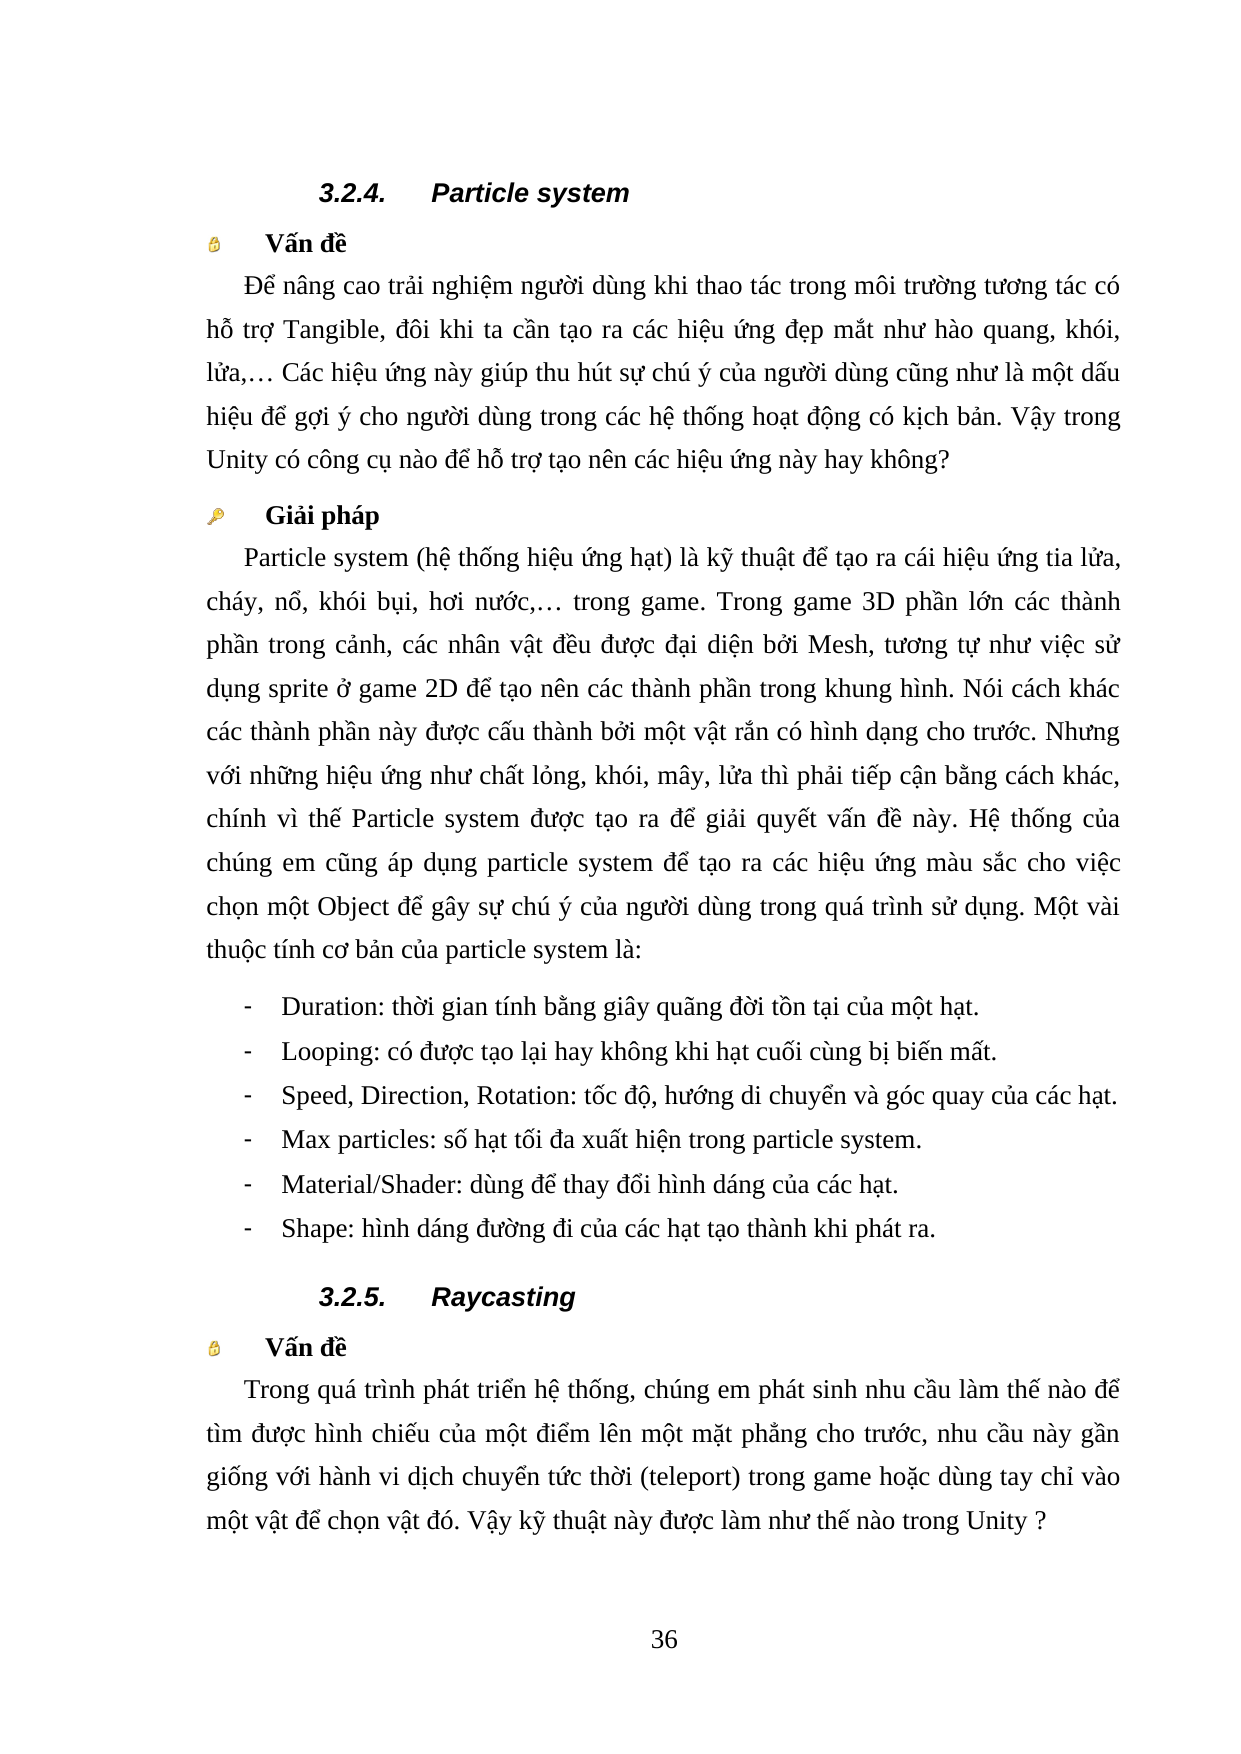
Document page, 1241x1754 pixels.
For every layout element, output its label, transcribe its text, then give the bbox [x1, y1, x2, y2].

picture [207, 1339, 221, 1357]
list Duration: thời gian tính bằng giây quãng đời tồn tại của một hạt. [244, 989, 1122, 1022]
list Speed, Direction, Rotation: tốc độ, hướng di chuyển và góc quay của các hạt. [244, 1078, 1122, 1111]
list Material/Shader: dùng để thay đổi hình dáng của các hạt. [244, 1167, 1122, 1200]
text Giải pháp [206, 499, 1122, 531]
text Vấn đề [206, 227, 1122, 258]
picture [207, 235, 221, 253]
list Max particles: số hạt tối đa xuất hiện trong particle system. [244, 1123, 1122, 1156]
list Looping: có được tạo lại hay không khi hạt cuối cùng bị biến mất. [244, 1034, 1122, 1067]
text Particle system (hệ thống hiệu ứng hạt) là kỹ thuật để tạo ra cái hiệu ứng tia lửa, cháy, nổ, khói bụi, hơi nước,… trong game. Trong game 3D phần lớn các thành phần trong cảnh, các nhân vật đều được đại diện bởi Mesh, tương tự như việc sử dụng sprite ở game 2D để tạo nên các thành phần trong khung hình. Nói cách khác các thành phần này được cấu thành bởi một vật rắn có hình dạng cho trước. Nhưng với những hiệu ứng như chất lỏng, khói, mây, lửa thì phải tiếp cận bằng cách khác, chính vì thế Particle system được tạo ra để giải quyết vấn đề này. Hệ thống của chúng em cũng áp dụng particle system để tạo ra các hiệu ứng màu sắc cho việc chọn một Object để gây sự chú ý của người dùng trong quá trình sử dụng. Một vài thuộc tính cơ bản của particle system là: [206, 541, 1122, 964]
subtitle Raycasting [281, 1281, 1122, 1312]
text Trong quá trình phát triển hệ thống, chúng em phát sinh nhu cầu làm thế nào để tìm được hình chiếu của một điểm lên một mặt phẳng cho trước, nhu cầu này gần giống với hành vi dịch chuyển tức thời (teleport) trong game hoặc dùng tay chỉ vào một vật để chọn vật đó. Vậy kỹ thuật này được làm như thế nào trong Unity ? [206, 1373, 1122, 1535]
text Vấn đề [206, 1331, 1122, 1362]
text Để nâng cao trải nghiệm người dùng khi thao tác trong môi trường tương tác có hỗ trợ Tangible, đôi khi ta cần tạo ra các hiệu ứng đẹp mắt như hào quang, khói, lửa,… Các hiệu ứng này giúp thu hút sự chú ý của người dùng cũng như là một dấu hiệu để gợi ý cho người dùng trong các hệ thống hoạt động có kịch bản. Vậy trong Unity có công cụ nào để hỗ trợ tạo nên các hiệu ứng này hay không? [206, 269, 1122, 474]
subtitle Particle system [281, 177, 1122, 208]
picture [207, 508, 224, 525]
list Shape: hình dáng đường đi của các hạt tạo thành khi phát ra. [244, 1212, 1122, 1245]
